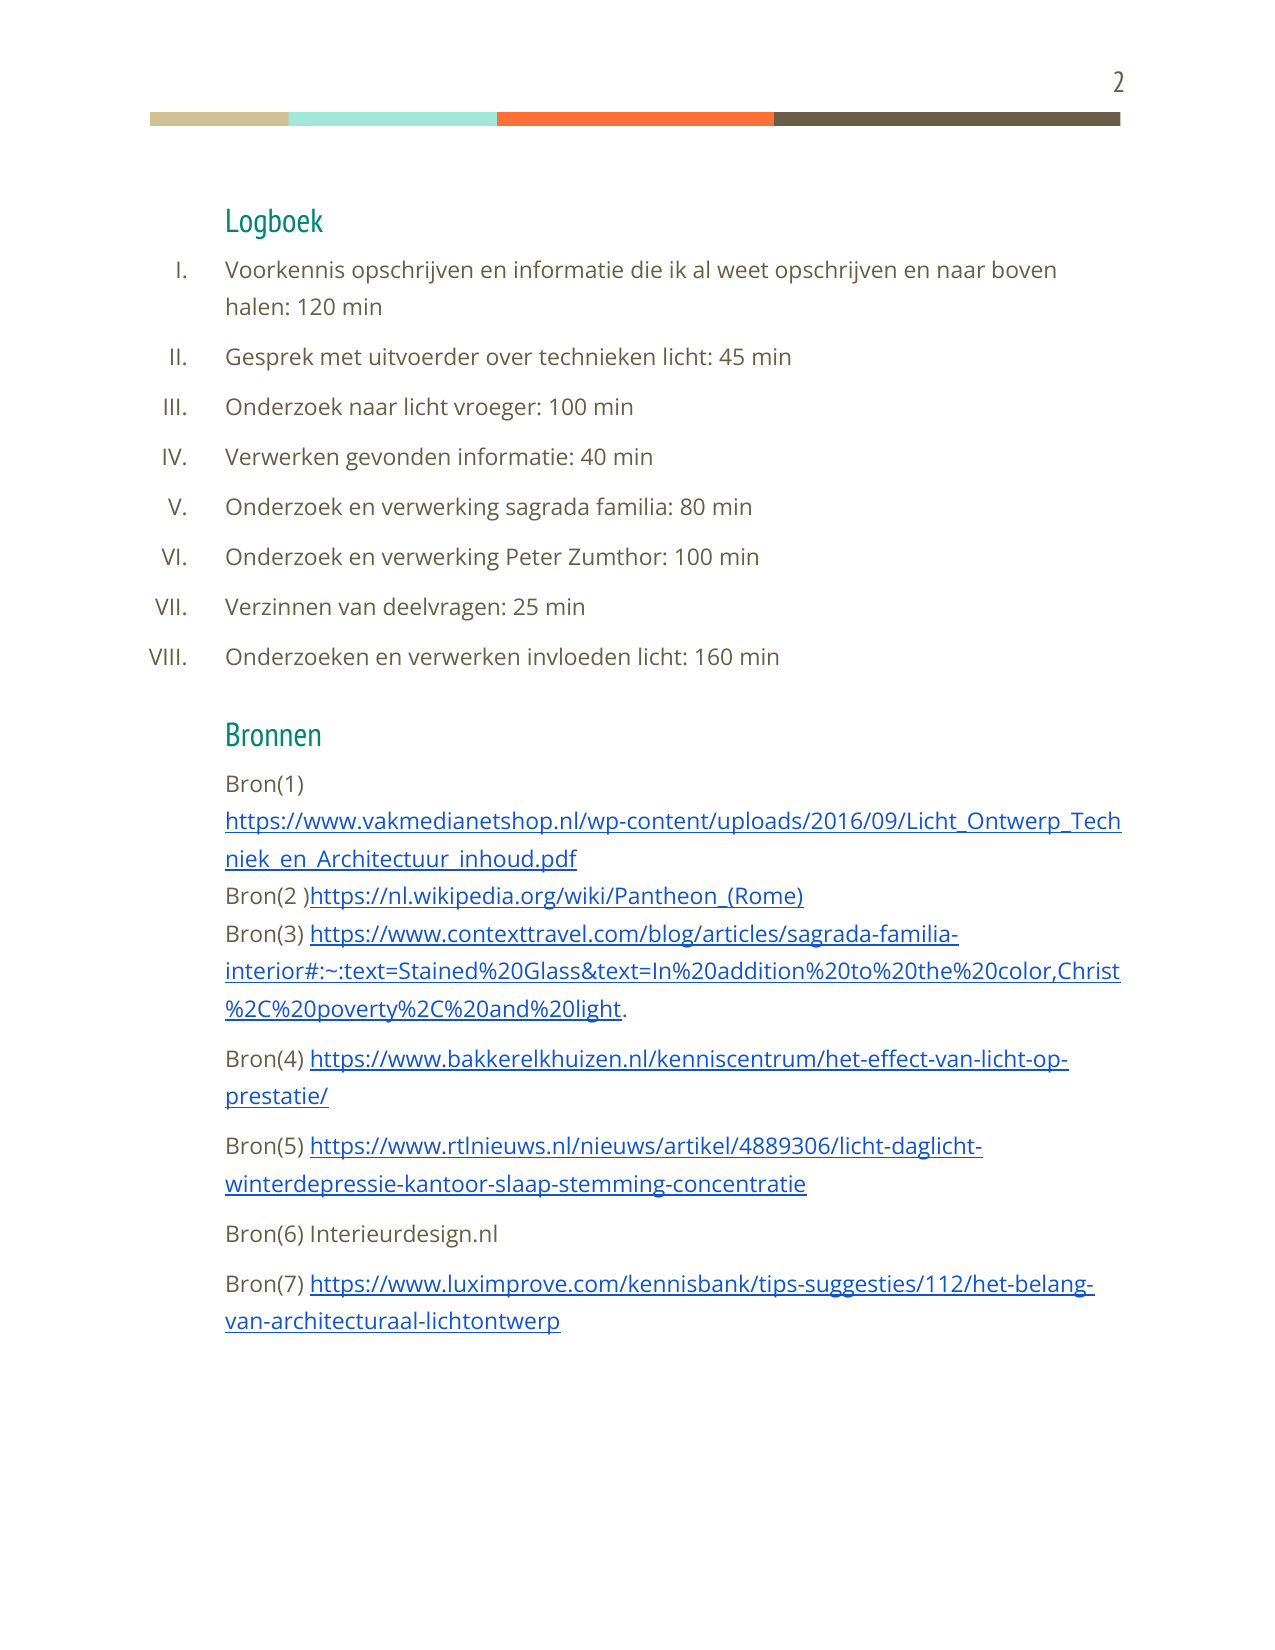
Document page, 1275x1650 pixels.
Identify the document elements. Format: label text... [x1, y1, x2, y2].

list Onderzoek en verwerking sagrada familia: 80 min [187, 491, 1125, 522]
text Bron(6) Interieurdesign.nl [225, 1218, 1125, 1249]
text Bron(4) https://www.bakkerelkhuizen.nl/kenniscentrum/het-effect-van-licht-op-prestatie/ [225, 1043, 1125, 1111]
list Verzinnen van deelvragen: 25 min [187, 591, 1125, 622]
text Bron(1) https://www.vakmedianetshop.nl/wp-content/uploads/2016/09/Licht_Ontwerp_Techniek_en_Architectuur_inhoud.pdf Bron(2 )https://nl.wikipedia.org/wiki/Pantheon_(Rome) Bron(3) https://www.contexttravel.com/blog/articles/sagrada-familia-interior#:~:text=Stained%20Glass&text=In%20addition%20to%20the%20color,Christ%2C%20poverty%2C%20and%20light. [225, 768, 1125, 1024]
list Verwerken gevonden informatie: 40 min [187, 441, 1125, 472]
text Bron(5) https://www.rtlnieuws.nl/nieuws/artikel/4889306/licht-daglicht-winterdepressie-kantoor-slaap-stemming-concentratie [225, 1130, 1125, 1199]
list Onderzoek naar licht vroeger: 100 min [187, 391, 1125, 422]
subtitle Bronnen [225, 712, 1125, 755]
text Bron(7) https://www.luximprove.com/kennisbank/tips-suggesties/112/het-belang-van-architecturaal-lichtontwerp [225, 1268, 1125, 1336]
picture [150, 112, 1121, 126]
list Onderzoeken en verwerken invloeden licht: 160 min [187, 641, 1125, 672]
subtitle Logboek [225, 198, 1125, 241]
list Gesprek met uitvoerder over technieken licht: 45 min [187, 341, 1125, 372]
list Onderzoek en verwerking Peter Zumthor: 100 min [187, 541, 1125, 572]
list Voorkennis opschrijven en informatie die ik al weet opschrijven en naar boven halen: 120 min [187, 254, 1125, 322]
